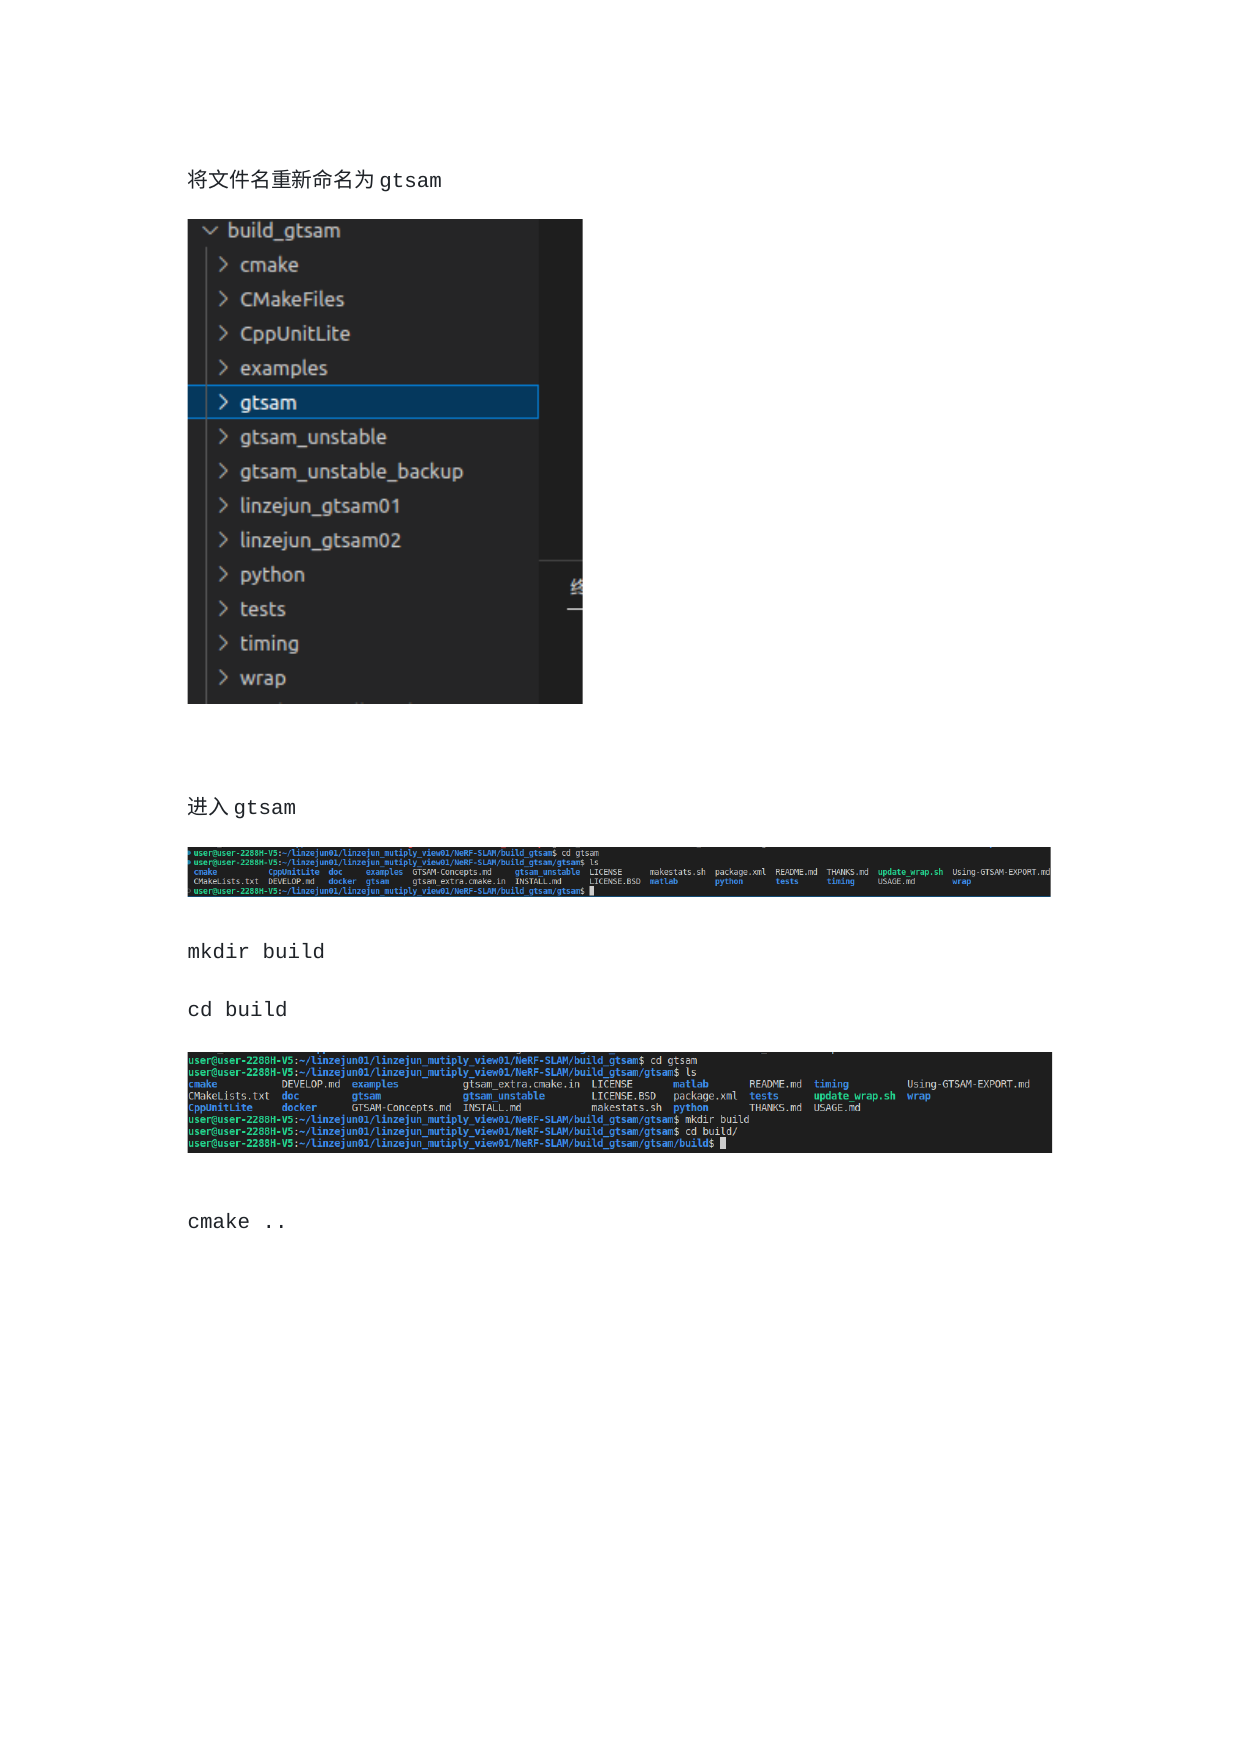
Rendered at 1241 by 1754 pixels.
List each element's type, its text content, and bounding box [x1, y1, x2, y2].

picture [187, 219, 583, 704]
picture [187, 1052, 1053, 1153]
text mkdir build [187, 937, 1053, 969]
text cd build [187, 994, 1053, 1027]
picture [187, 847, 1051, 897]
text 将文件名重新命名为gtsam [187, 162, 1053, 194]
text cmake .. [187, 1207, 1053, 1239]
text 进入gtsam [187, 789, 1053, 822]
